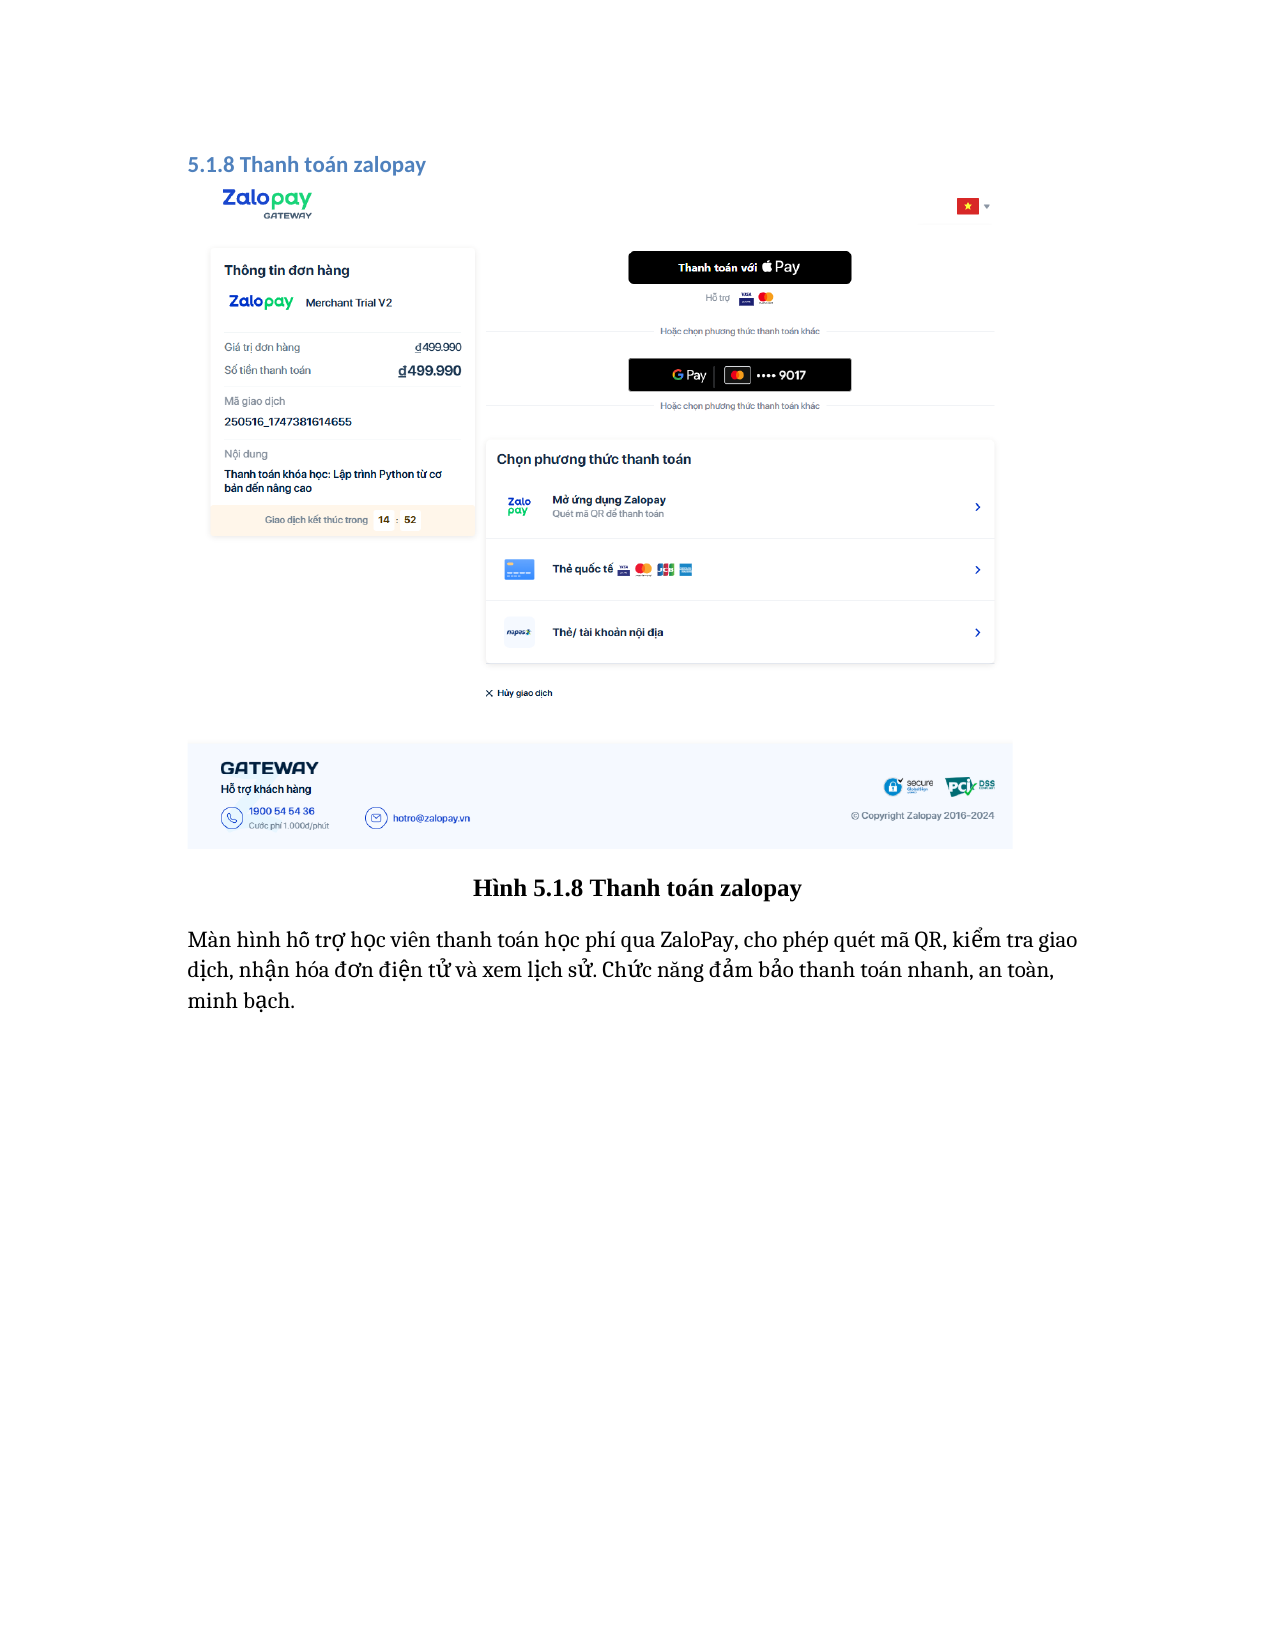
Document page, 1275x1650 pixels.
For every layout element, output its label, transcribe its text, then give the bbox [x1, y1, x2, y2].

text Hình 5.1.8 Thanh toán zalopay [187, 873, 1087, 902]
subtitle 5.1.8 Thanh toán zalopay [187, 150, 1087, 178]
text Màn hình hỗ trợ học viên thanh toán học phí qua ZaloPay, cho phép quét mã QR, kiểm tra giao dịch, nhận hóa đơn điện tử và xem lịch sử. Chức năng đảm bảo thanh toán nhanh, an toàn, minh bạch. [187, 927, 1087, 1014]
picture [187, 182, 1013, 849]
